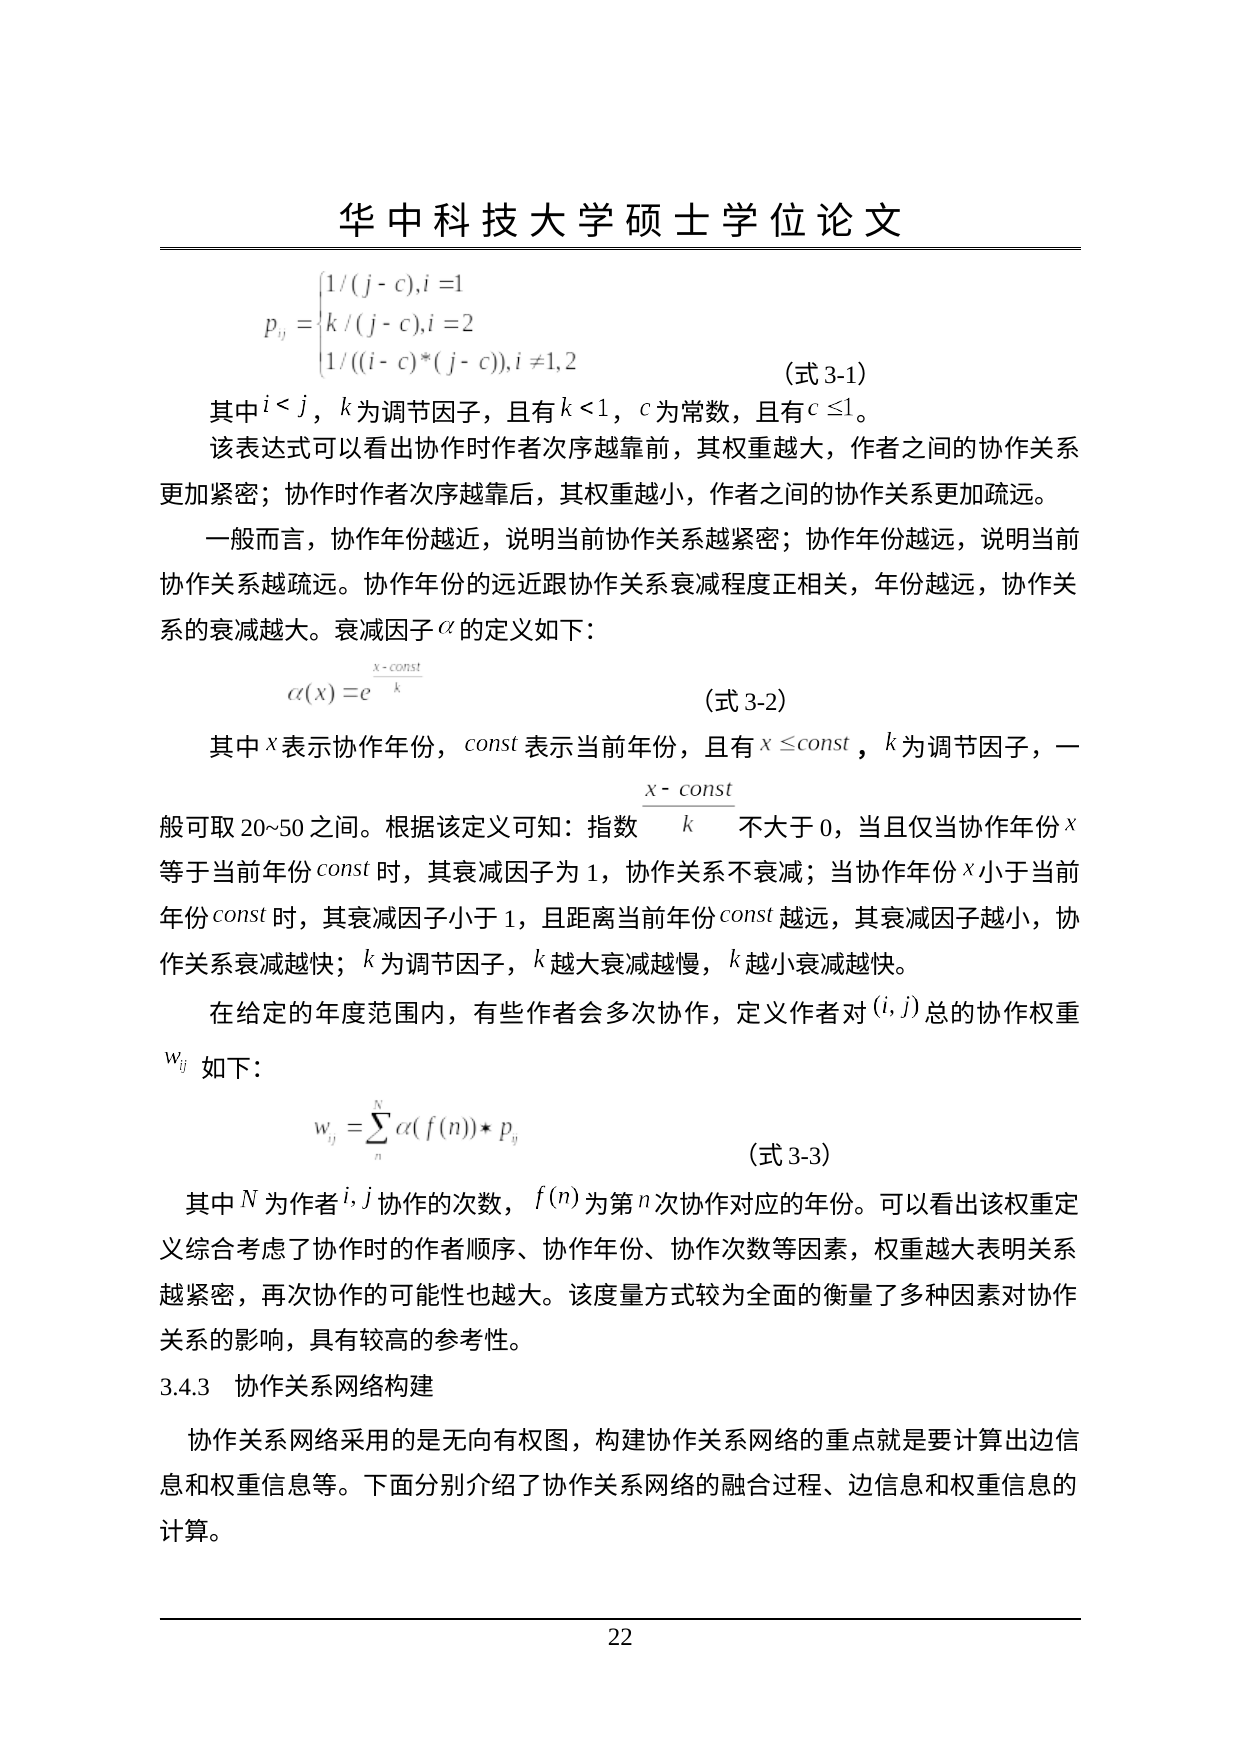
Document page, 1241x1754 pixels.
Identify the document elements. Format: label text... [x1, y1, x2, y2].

text 其中，为调节因子，且有，为常数，且有。 [159, 390, 1081, 429]
text 该表达式可以看出协作时作者次序越靠前，其权重越大，作者之间的协作关系更加紧密；协作时作者次序越靠后，其权重越小，作者之间的协作关系更加疏远。 [159, 429, 1081, 510]
text 在给定的年度范围内，有些作者会多次协作，定义作者对总的协作权重如下： [159, 989, 1081, 1085]
text （式3-1） [159, 266, 1081, 390]
subtitle 协作关系网络构建 [159, 1366, 1081, 1402]
text 其中表示协作年份，表示当前年份，且有，为调节因子，一般可取20~50之间。根据该定义可知：指数不大于0，当且仅当协作年份等于当前年份时，其衰减因子为1，协作关系不衰减；当协作年份小于当前年份时，其衰减因子小于1，且距离当前年份越远，其衰减因子越小，协作关系衰减越快；为调节因子，越大衰减越慢，越小衰减越快。 [159, 726, 1081, 981]
text 协作关系网络采用的是无向有权图，构建协作关系网络的重点就是要计算出边信息和权重信息等。下面分别介绍了协作关系网络的融合过程、边信息和权重信息的计算。 [159, 1420, 1081, 1547]
text （式3-2） [159, 655, 1081, 717]
text （式3-3） [159, 1094, 1081, 1172]
text 其中为作者协作的次数，为第次协作对应的年份。可以看出该权重定义综合考虑了协作时的作者顺序、协作年份、协作次数等因素，权重越大表明关系越紧密，再次协作的可能性也越大。该度量方式较为全面的衡量了多种因素对协作关系的影响，具有较高的参考性。 [159, 1181, 1081, 1357]
text 一般而言，协作年份越近，说明当前协作关系越紧密；协作年份越远，说明当前协作关系越疏远。协作年份的远近跟协作关系衰减程度正相关，年份越远，协作关系的衰减越大。衰减因子的定义如下： [159, 519, 1081, 646]
